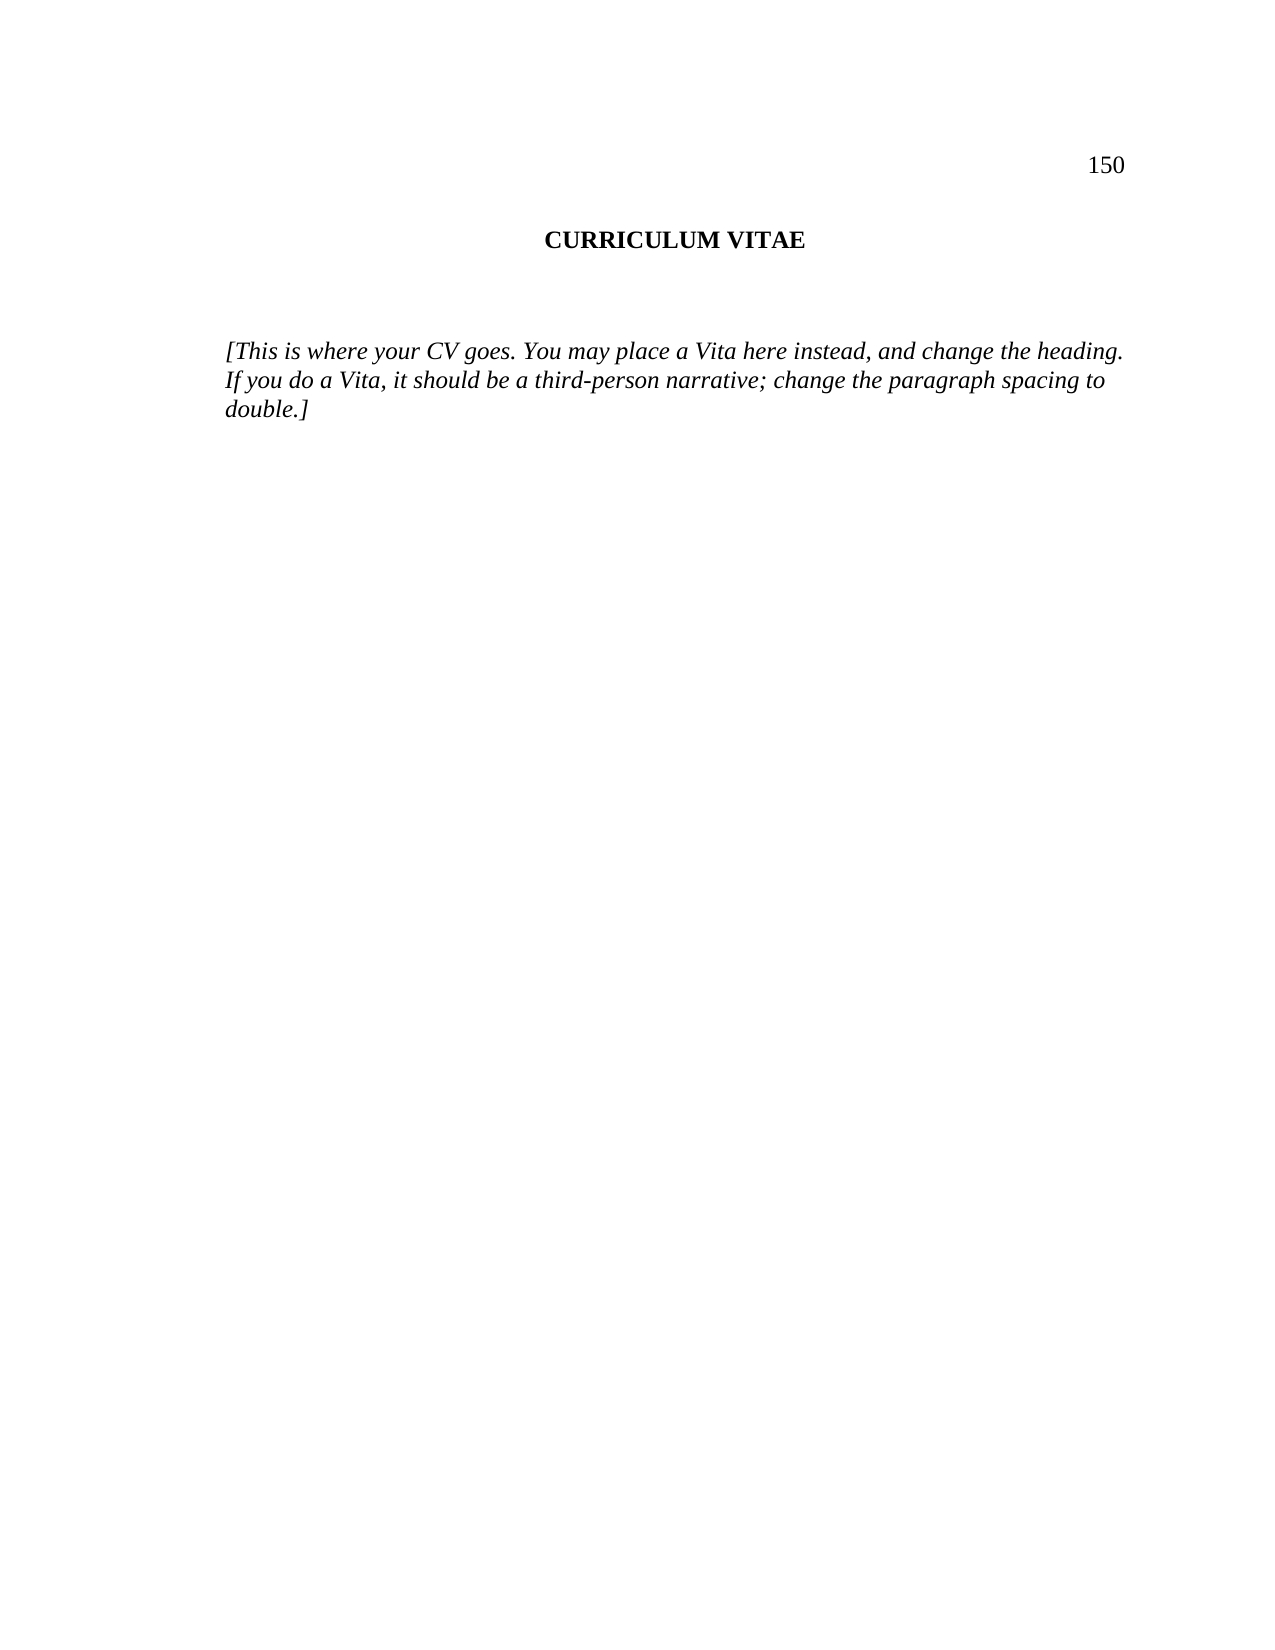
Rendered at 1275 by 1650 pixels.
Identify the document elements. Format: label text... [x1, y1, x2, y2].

subtitle CURRICULUM VITAE [225, 225, 1125, 254]
text [This is where your CV goes. You may place a Vita here instead, and change the heading. If you do a Vita, it should be a third-person narrative; change the paragraph spacing to double.] [225, 336, 1125, 422]
